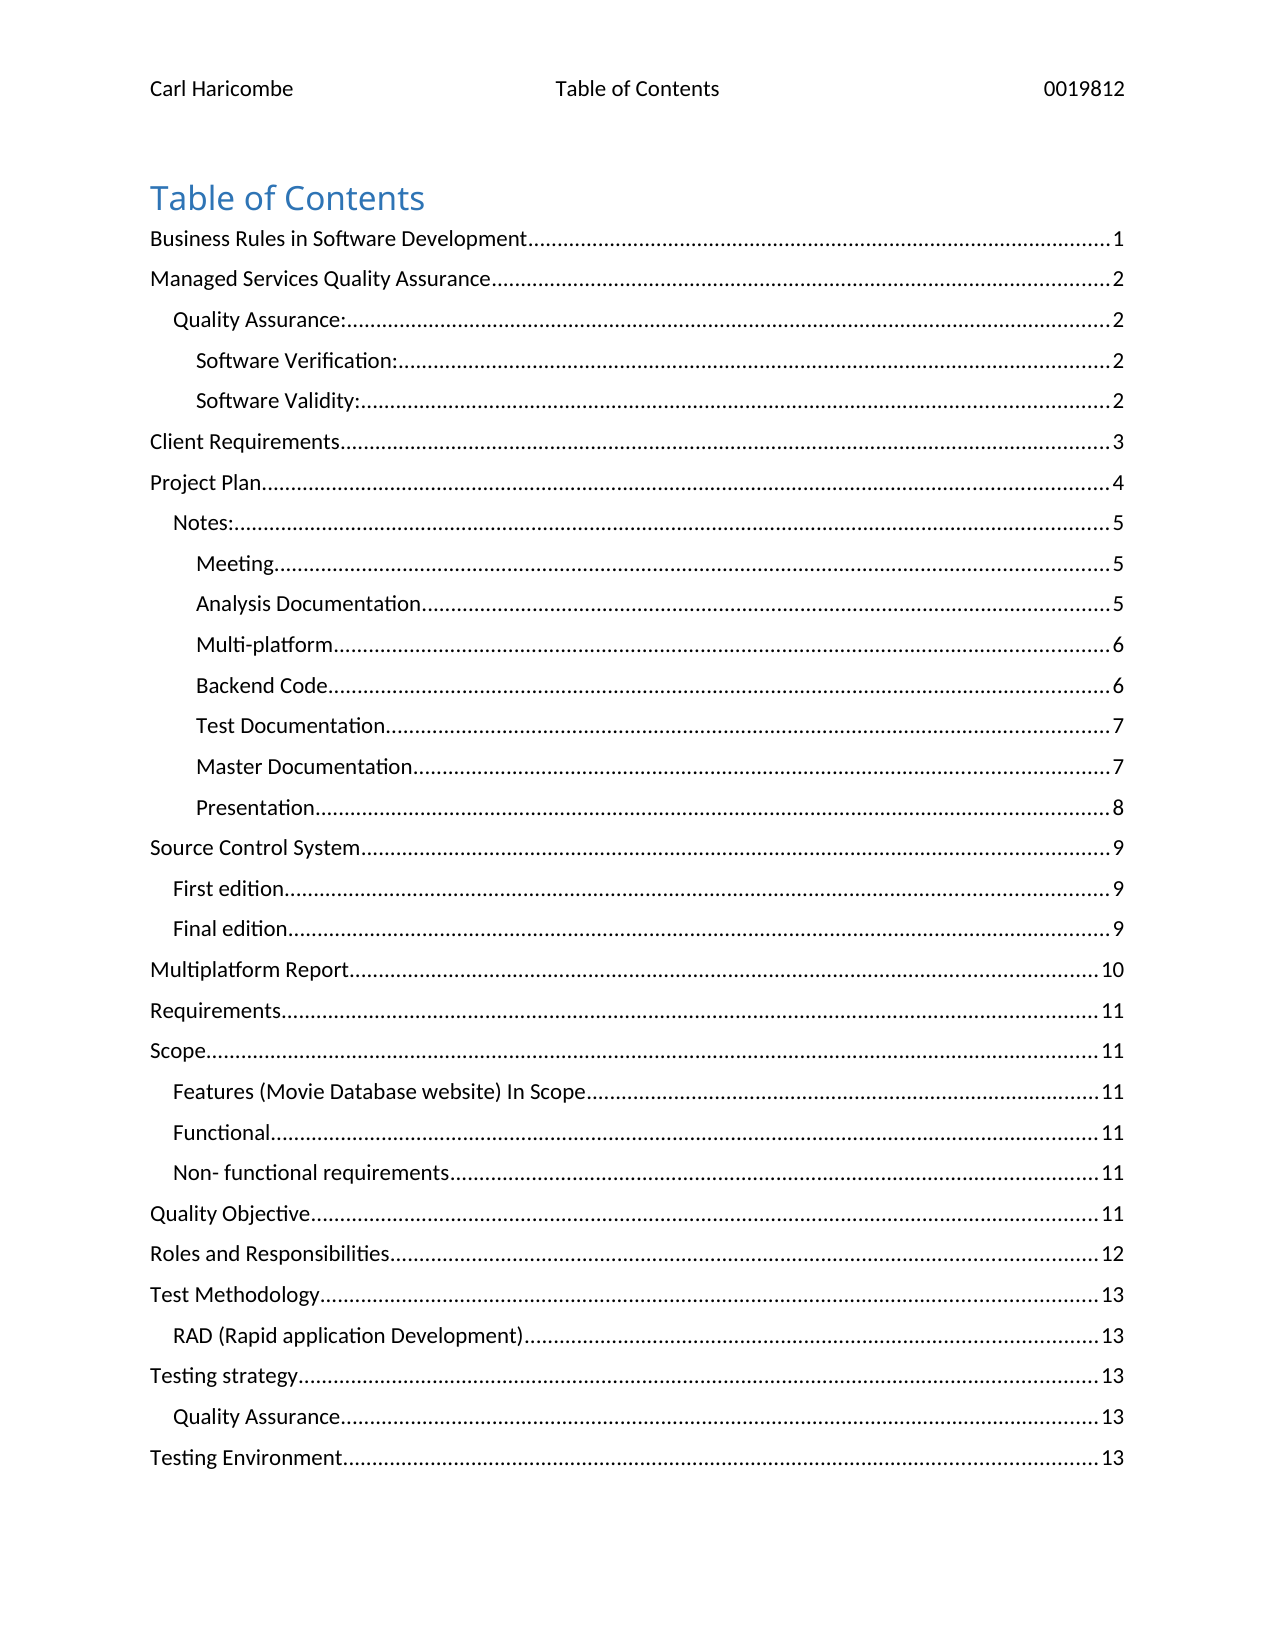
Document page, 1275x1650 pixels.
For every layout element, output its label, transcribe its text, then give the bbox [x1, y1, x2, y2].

text Roles and Responsibilities 12 [150, 1239, 1125, 1268]
text Testing strategy 13 [150, 1361, 1125, 1389]
text Testing Environment 13 [150, 1443, 1125, 1471]
text Client Requirements 3 [150, 427, 1125, 455]
text Notes: 5 [173, 508, 1125, 536]
text Non- functional requirements 11 [173, 1158, 1125, 1186]
text Table of Contents [150, 175, 1125, 220]
text Source Control System 9 [150, 833, 1125, 861]
text Meeting 5 [196, 549, 1125, 577]
text Analysis Documentation 5 [196, 589, 1125, 618]
text Backend Code 6 [196, 671, 1125, 699]
text Quality Objective 11 [150, 1199, 1125, 1227]
text Functional 11 [173, 1118, 1125, 1146]
text Software Validity: 2 [196, 386, 1125, 414]
text Master Documentation 7 [196, 752, 1125, 780]
text Test Methodology 13 [150, 1280, 1125, 1308]
text Final edition 9 [173, 914, 1125, 943]
text RAD (Rapid application Development) 13 [173, 1321, 1125, 1349]
text Requirements 11 [150, 996, 1125, 1024]
text Multiplatform Report 10 [150, 955, 1125, 983]
text Quality Assurance 13 [173, 1402, 1125, 1430]
text Software Verification: 2 [196, 346, 1125, 374]
text Business Rules in Software Development 1 [150, 224, 1125, 252]
text First edition 9 [173, 874, 1125, 902]
text Presentation 8 [196, 793, 1125, 821]
text Scope 11 [150, 1036, 1125, 1064]
text Project Plan 4 [150, 468, 1125, 496]
text Managed Services Quality Assurance 2 [150, 264, 1125, 293]
text Features (Movie Database website) In Scope 11 [173, 1077, 1125, 1105]
text Test Documentation 7 [196, 711, 1125, 739]
text Quality Assurance: 2 [173, 305, 1125, 333]
text Multi-platform 6 [196, 630, 1125, 658]
